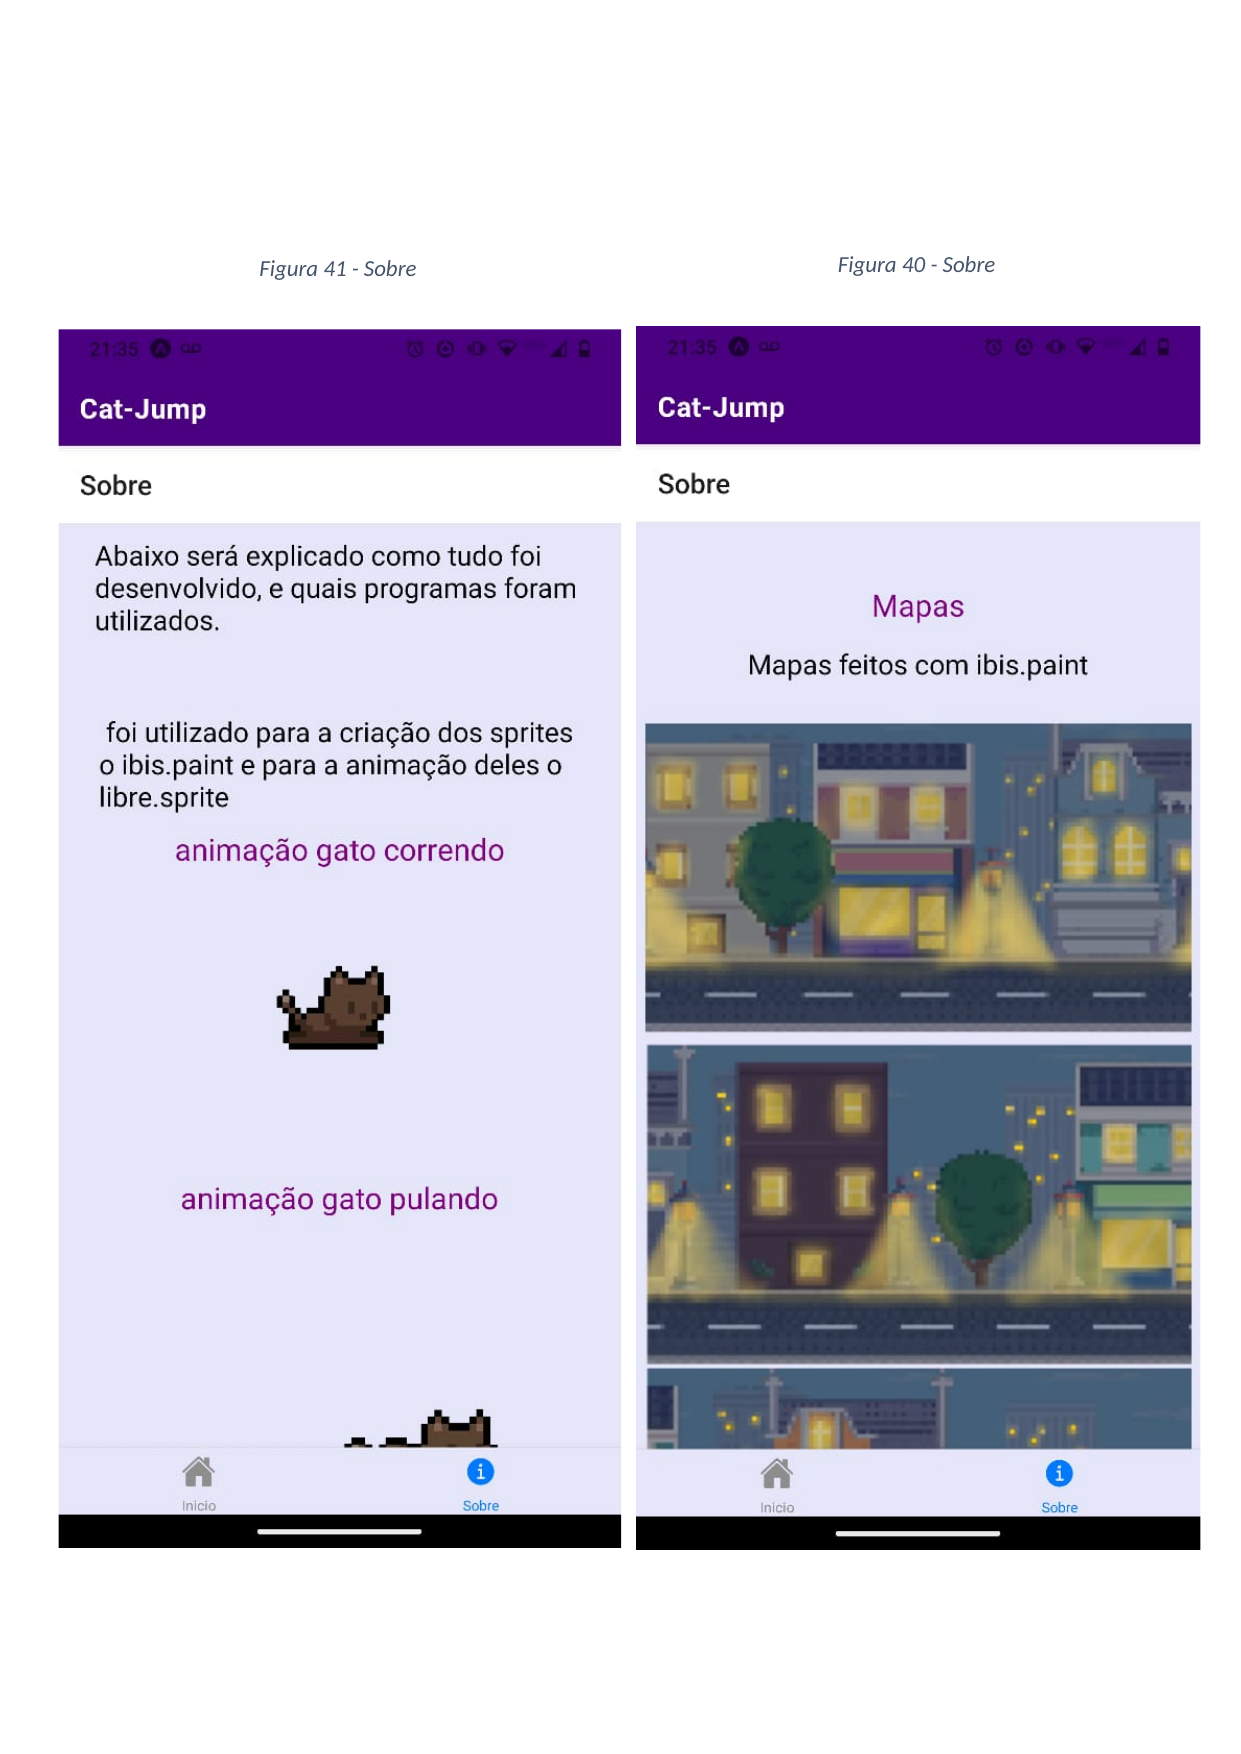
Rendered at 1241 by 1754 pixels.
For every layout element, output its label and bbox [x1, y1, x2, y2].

picture [636, 326, 1201, 1550]
picture [58, 329, 622, 1548]
